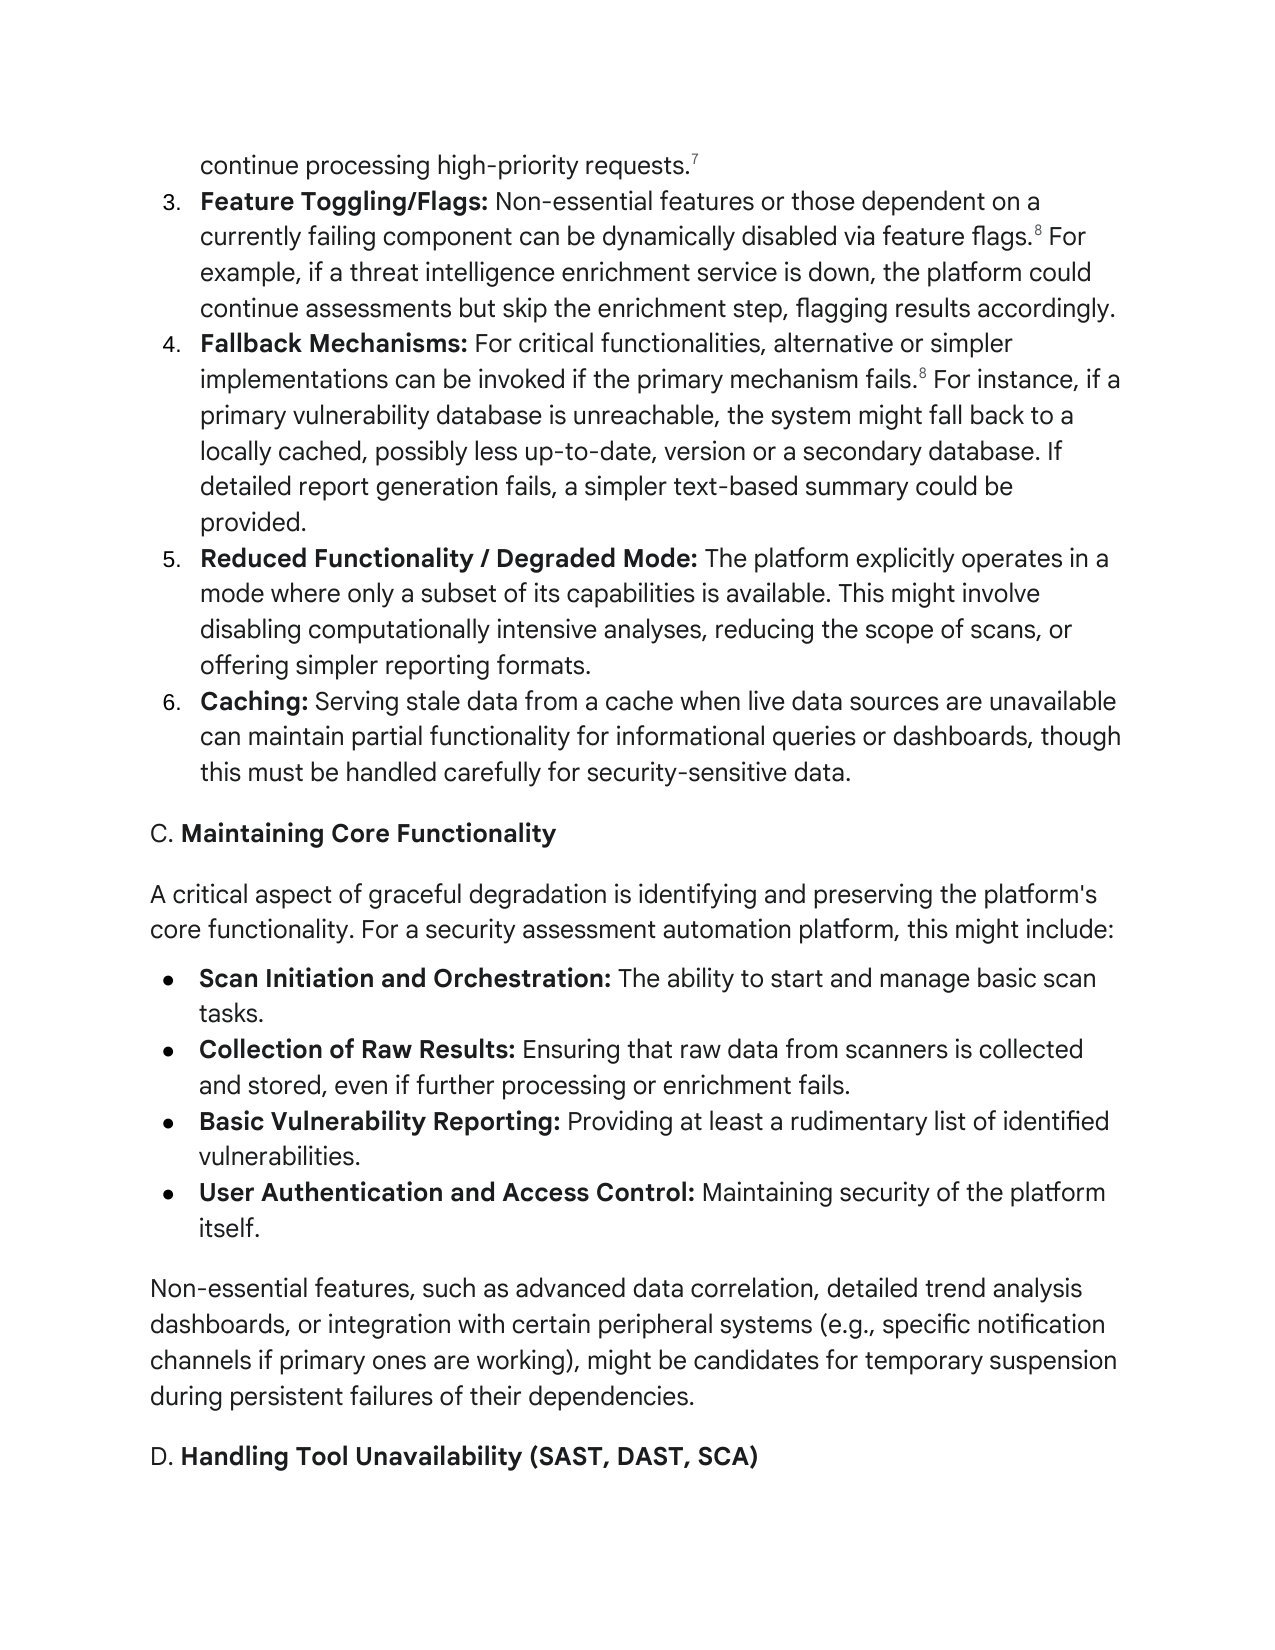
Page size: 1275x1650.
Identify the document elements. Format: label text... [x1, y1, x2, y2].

list Feature Toggling/Flags: Non-essential features or those dependent on a currently failing component can be dynamically disabled via feature flags.8 For example, if a threat intelligence enrichment service is down, the platform could continue assessments but skip the enrichment step, flagging results accordingly. [162, 186, 1125, 324]
text D. Handling Tool Unavailability (SAST, DAST, SCA) [150, 1442, 1125, 1473]
list Fallback Mechanisms: For critical functionalities, alternative or simpler implementations can be invoked if the primary mechanism fails.8 For instance, if a primary vulnerability database is unreachable, the system might fall back to a locally cached, possibly less up-to-date, version or a secondary database. If detailed report generation fails, a simpler text-based summary could be provided. [162, 329, 1125, 539]
list Collection of Raw Results: Ensuring that raw data from scanners is collected and stored, even if further processing or enrichment fails. [161, 1034, 1125, 1101]
text C. Maintaining Core Functionality [150, 818, 1125, 849]
list User Authentication and Access Control: Maintaining security of the platform itself. [161, 1177, 1125, 1244]
list Scan Initiation and Orchestration: The ability to start and manage basic scan tasks. [161, 963, 1125, 1030]
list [162, 150, 1125, 181]
text Non-essential features, such as advanced data correlation, detailed trend analysis dashboards, or integration with certain peripheral systems (e.g., specific notification channels if primary ones are working), might be candidates for temporary suspension during persistent failures of their dependencies. [150, 1274, 1125, 1412]
list Caching: Serving stale data from a cache when live data sources are unavailable can maintain partial functionality for informational queries or dashboards, though this must be handled carefully for security-sensitive data. [162, 686, 1125, 789]
list Reduced Functionality / Degraded Mode: The platform explicitly operates in a mode where only a subset of its capabilities is available. This might involve disabling computationally intensive analyses, reducing the scope of scans, or offering simpler reporting formats. [162, 543, 1125, 682]
text A critical aspect of graceful degradation is identifying and preserving the platform's core functionality. For a security assessment automation platform, this might include: [150, 879, 1125, 946]
list Basic Vulnerability Reporting: Providing at least a rudimentary list of identified vulnerabilities. [161, 1106, 1125, 1173]
